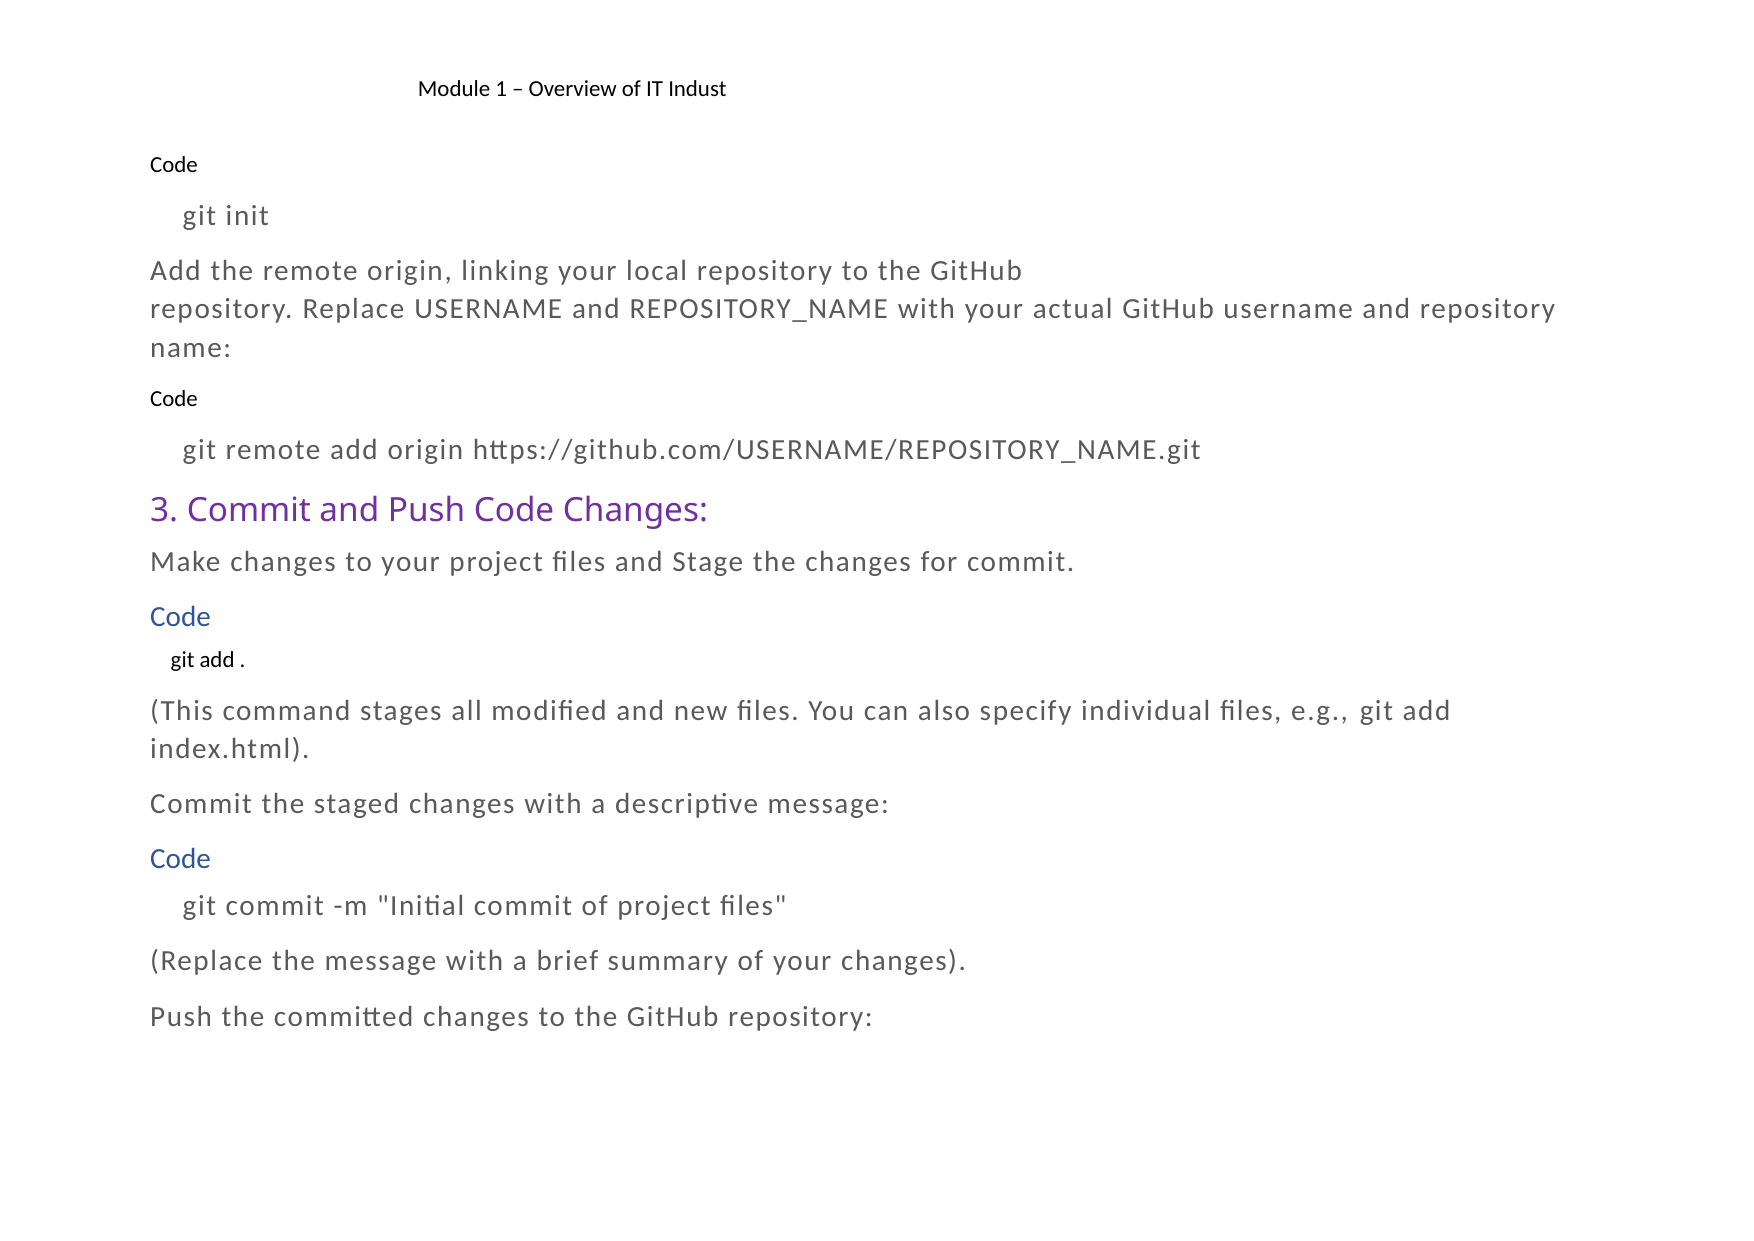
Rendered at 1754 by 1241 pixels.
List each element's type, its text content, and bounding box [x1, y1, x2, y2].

subtitle (This command stages all modified and new files. You can also specify individual files, e.g., git add index.html). [150, 692, 1604, 766]
subtitle git commit -m "Initial commit of project files" [150, 887, 1604, 923]
subtitle (Replace the message with a brief summary of your changes). [150, 942, 1604, 978]
subtitle 3. Commit and Push Code Changes: [150, 486, 1604, 531]
subtitle Push the committed changes to the GitHub repository: [150, 998, 1604, 1033]
text git add . [150, 645, 1604, 673]
subtitle Add the remote origin, linking your local repository to the GitHub repository. Replace USERNAME and REPOSITORY_NAME with your actual GitHub username and repository name: [150, 252, 1604, 364]
text Code [150, 150, 1604, 178]
subtitle git init [150, 197, 1604, 232]
subtitle Make changes to your project files and Stage the changes for commit. [150, 543, 1604, 579]
subtitle git remote add origin https://github.com/USERNAME/REPOSITORY_NAME.git [150, 431, 1604, 466]
subtitle Commit the staged changes with a descriptive message: [150, 786, 1604, 821]
subtitle Code [150, 598, 1604, 634]
text Code [150, 384, 1604, 412]
subtitle Code [150, 841, 1604, 876]
